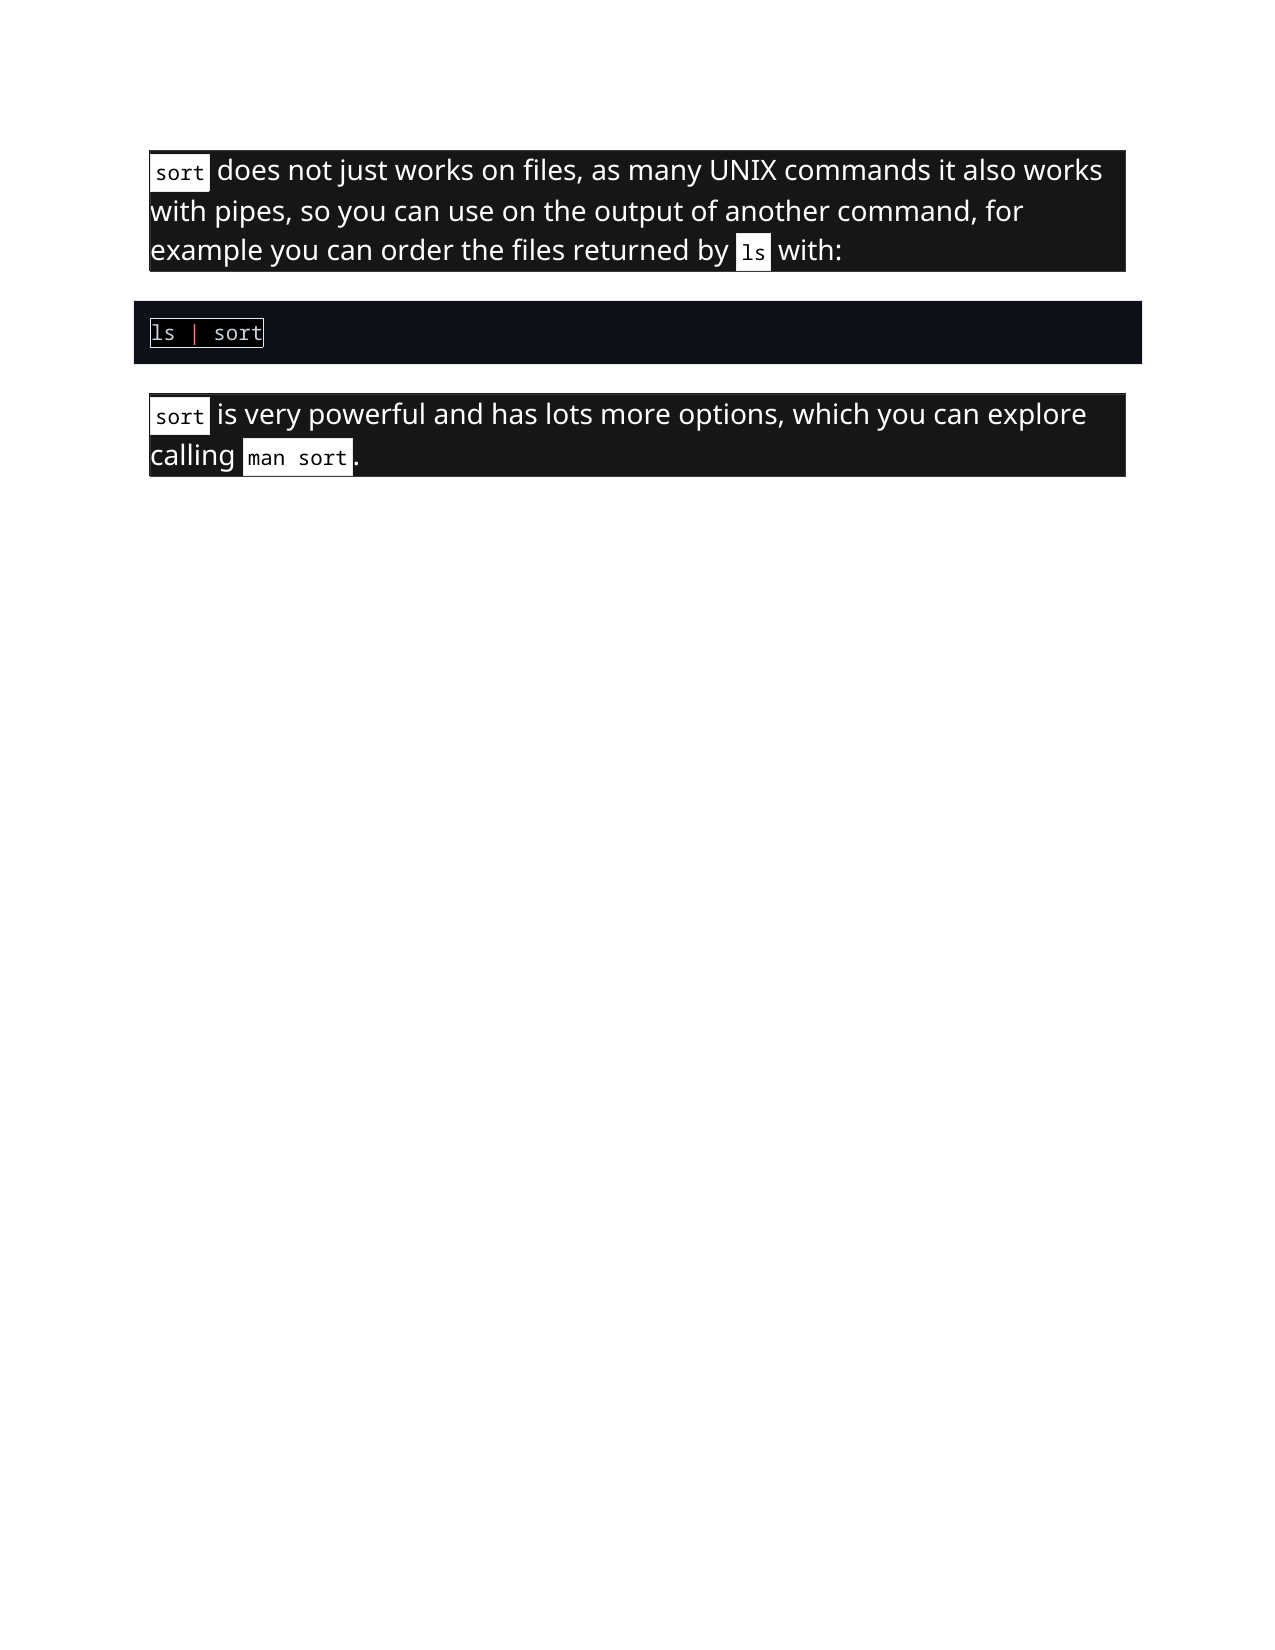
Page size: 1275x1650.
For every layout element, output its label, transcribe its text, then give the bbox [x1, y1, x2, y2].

text sort does not just works on files, as many UNIX commands it also works with pipes, so you can use on the output of another command, for example you can order the files returned by ls with: [151, 151, 1125, 271]
text ls | sort [134, 301, 1142, 364]
text sort is very powerful and has lots more options, which you can explore calling man sort. [151, 395, 1125, 476]
